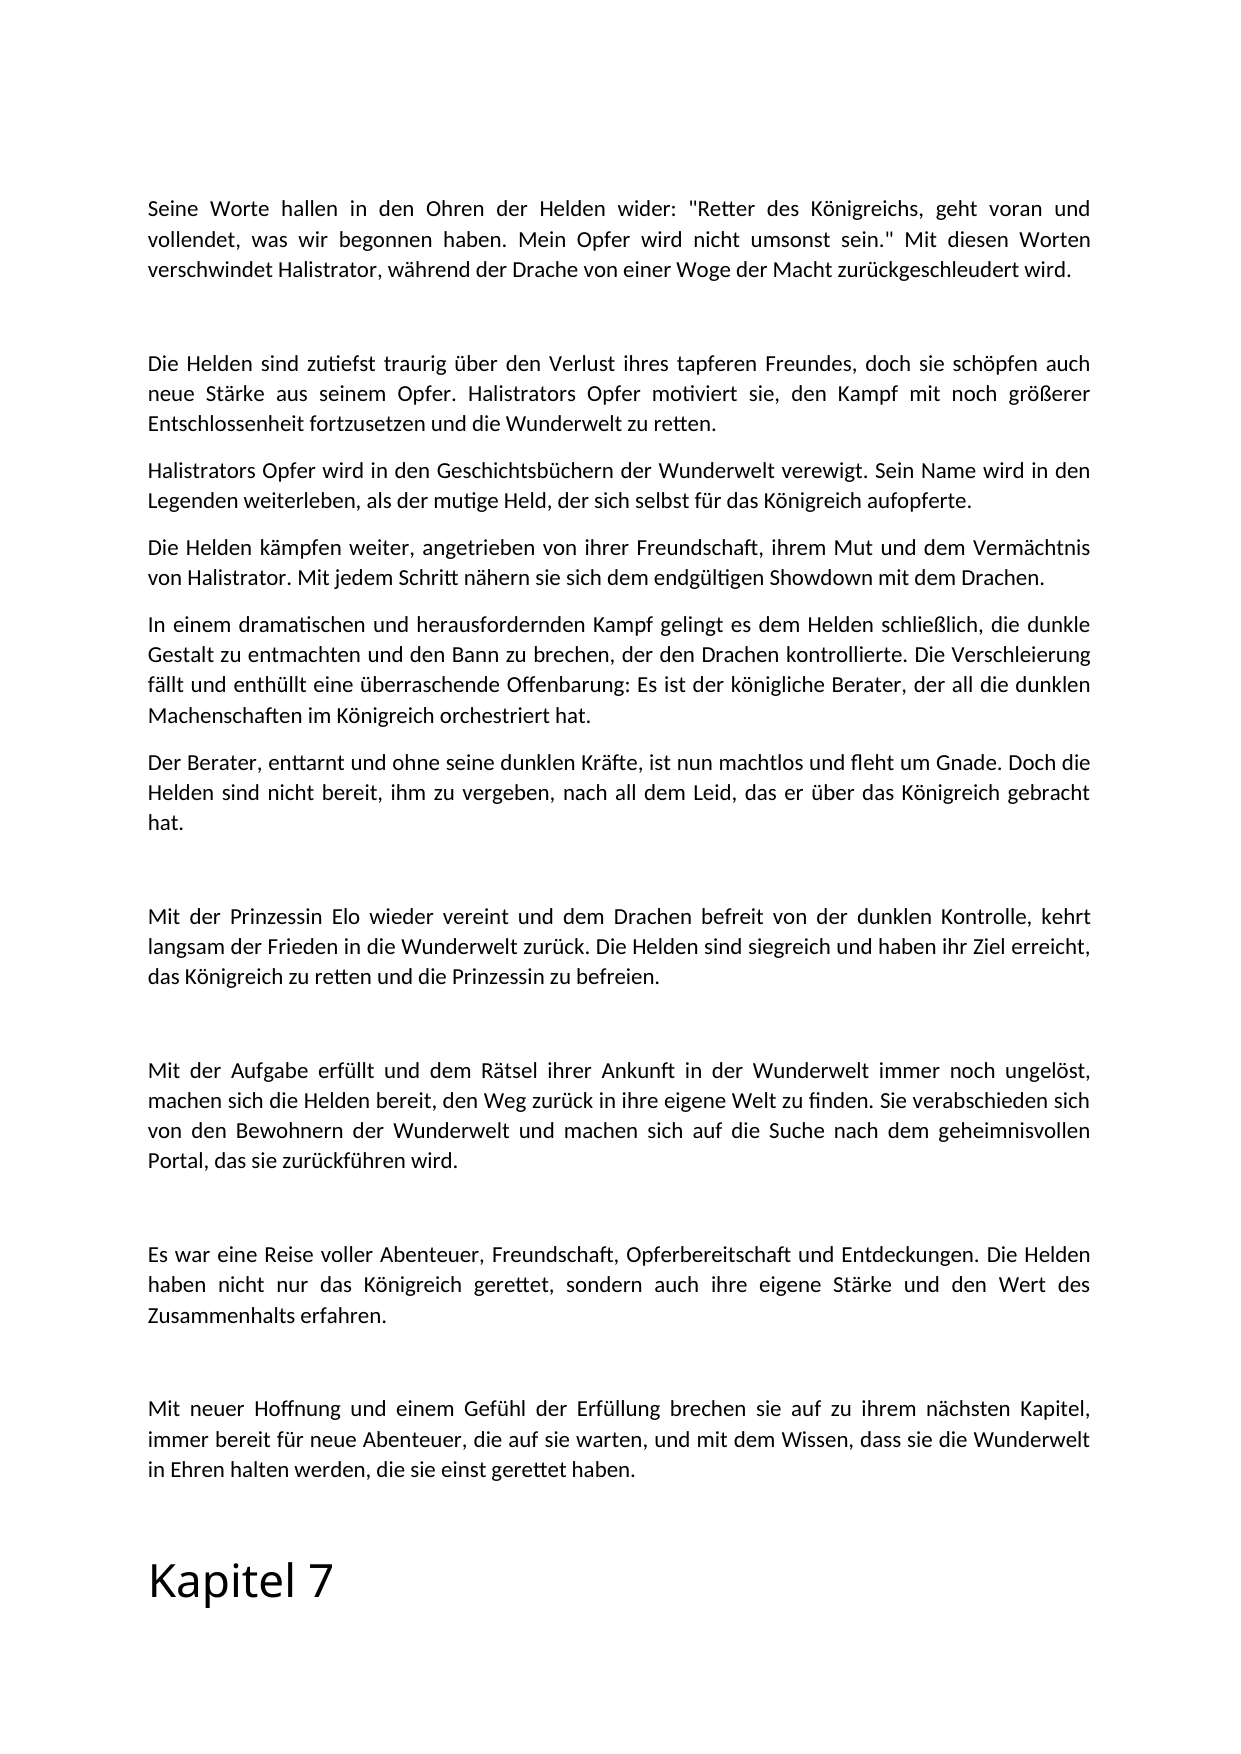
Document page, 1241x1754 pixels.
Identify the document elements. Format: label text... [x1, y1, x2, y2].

text Halistrators Opfer wird in den Geschichtsbüchern der Wunderwelt verewigt. Sein Name wird in den Legenden weiterleben, als der mutige Held, der sich selbst für das Königreich aufopferte. [148, 456, 1093, 514]
text Der Berater, enttarnt und ohne seine dunklen Kräfte, ist nun machtlos und fleht um Gnade. Doch die Helden sind nicht bereit, ihm zu vergeben, nach all dem Leid, das er über das Königreich gebracht hat. [148, 748, 1093, 836]
text Es war eine Reise voller Abenteuer, Freundschaft, Opferbereitschaft und Entdeckungen. Die Helden haben nicht nur das Königreich gerettet, sondern auch ihre eigene Stärke und den Wert des Zusammenhalts erfahren. [148, 1240, 1093, 1329]
text Mit der Prinzessin Elo wieder vereint und dem Drachen befreit von der dunklen Kontrolle, kehrt langsam der Frieden in die Wunderwelt zurück. Die Helden sind siegreich und haben ihr Ziel erreicht, das Königreich zu retten und die Prinzessin zu befreien. [148, 902, 1093, 990]
text In einem dramatischen und herausfordernden Kampf gelingt es dem Helden schließlich, die dunkle Gestalt zu entmachten und den Bann zu brechen, der den Drachen kontrollierte. Die Verschleierung fällt und enthüllt eine überraschende Offenbarung: Es ist der königliche Berater, der all die dunklen Machenschaften im Königreich orchestriert hat. [148, 610, 1093, 729]
text Kapitel 7 [148, 1549, 1093, 1611]
text Mit der Aufgabe erfüllt und dem Rätsel ihrer Ankunft in der Wunderwelt immer noch ungelöst, machen sich die Helden bereit, den Weg zurück in ihre eigene Welt zu finden. Sie verabschieden sich von den Bewohnern der Wunderwelt und machen sich auf die Suche nach dem geheimnisvollen Portal, das sie zurückführen wird. [148, 1056, 1093, 1174]
text Seine Worte hallen in den Ohren der Helden wider: "Retter des Königreichs, geht voran und vollendet, was wir begonnen haben. Mein Opfer wird nicht umsonst sein." Mit diesen Worten verschwindet Halistrator, während der Drache von einer Woge der Macht zurückgeschleudert wird. [148, 194, 1093, 283]
text Die Helden sind zutiefst traurig über den Verlust ihres tapferen Freundes, doch sie schöpfen auch neue Stärke aus seinem Opfer. Halistrators Opfer motiviert sie, den Kampf mit noch größerer Entschlossenheit fortzusetzen und die Wunderwelt zu retten. [148, 349, 1093, 437]
text Mit neuer Hoffnung und einem Gefühl der Erfüllung brechen sie auf zu ihrem nächsten Kapitel, immer bereit für neue Abenteuer, die auf sie warten, und mit dem Wissen, dass sie die Wunderwelt in Ehren halten werden, die sie einst gerettet haben. [148, 1394, 1093, 1483]
text Die Helden kämpfen weiter, angetrieben von ihrer Freundschaft, ihrem Mut und dem Vermächtnis von Halistrator. Mit jedem Schritt nähern sie sich dem endgültigen Showdown mit dem Drachen. [148, 533, 1093, 591]
